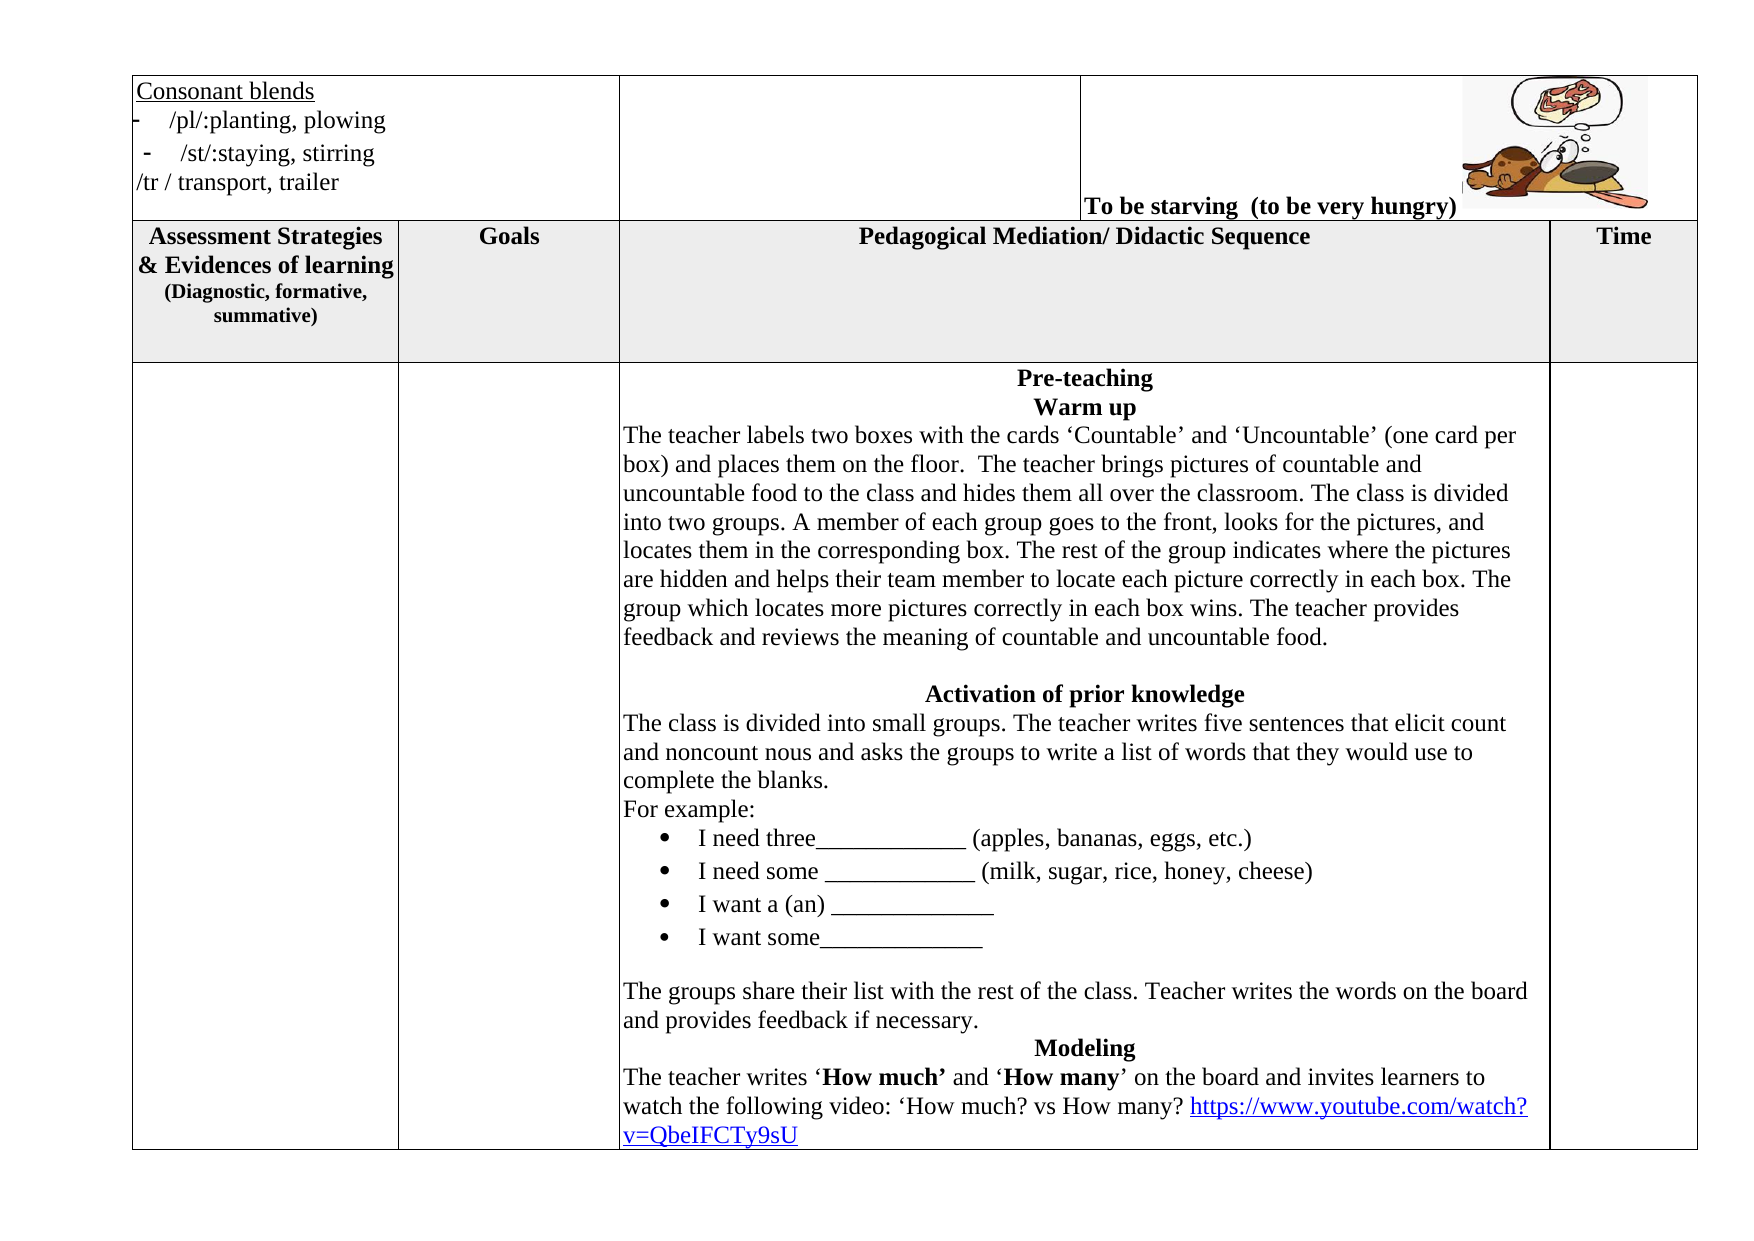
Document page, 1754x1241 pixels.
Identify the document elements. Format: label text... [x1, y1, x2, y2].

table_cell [133, 76, 619, 220]
table_cell Time [1551, 221, 1697, 362]
table_cell [399, 363, 619, 1148]
picture [1456, 76, 1653, 215]
table_cell [1551, 363, 1697, 1148]
table_cell Assessment Strategies & Evidences of learning (Diagnostic, formative, summative) [133, 221, 398, 362]
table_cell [620, 363, 1549, 1148]
table_cell [133, 363, 398, 1148]
table_cell Goals [399, 221, 619, 362]
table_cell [620, 76, 1080, 220]
table_cell Pedagogical Mediation/ Didactic Sequence [620, 221, 1549, 362]
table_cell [1081, 76, 1697, 220]
